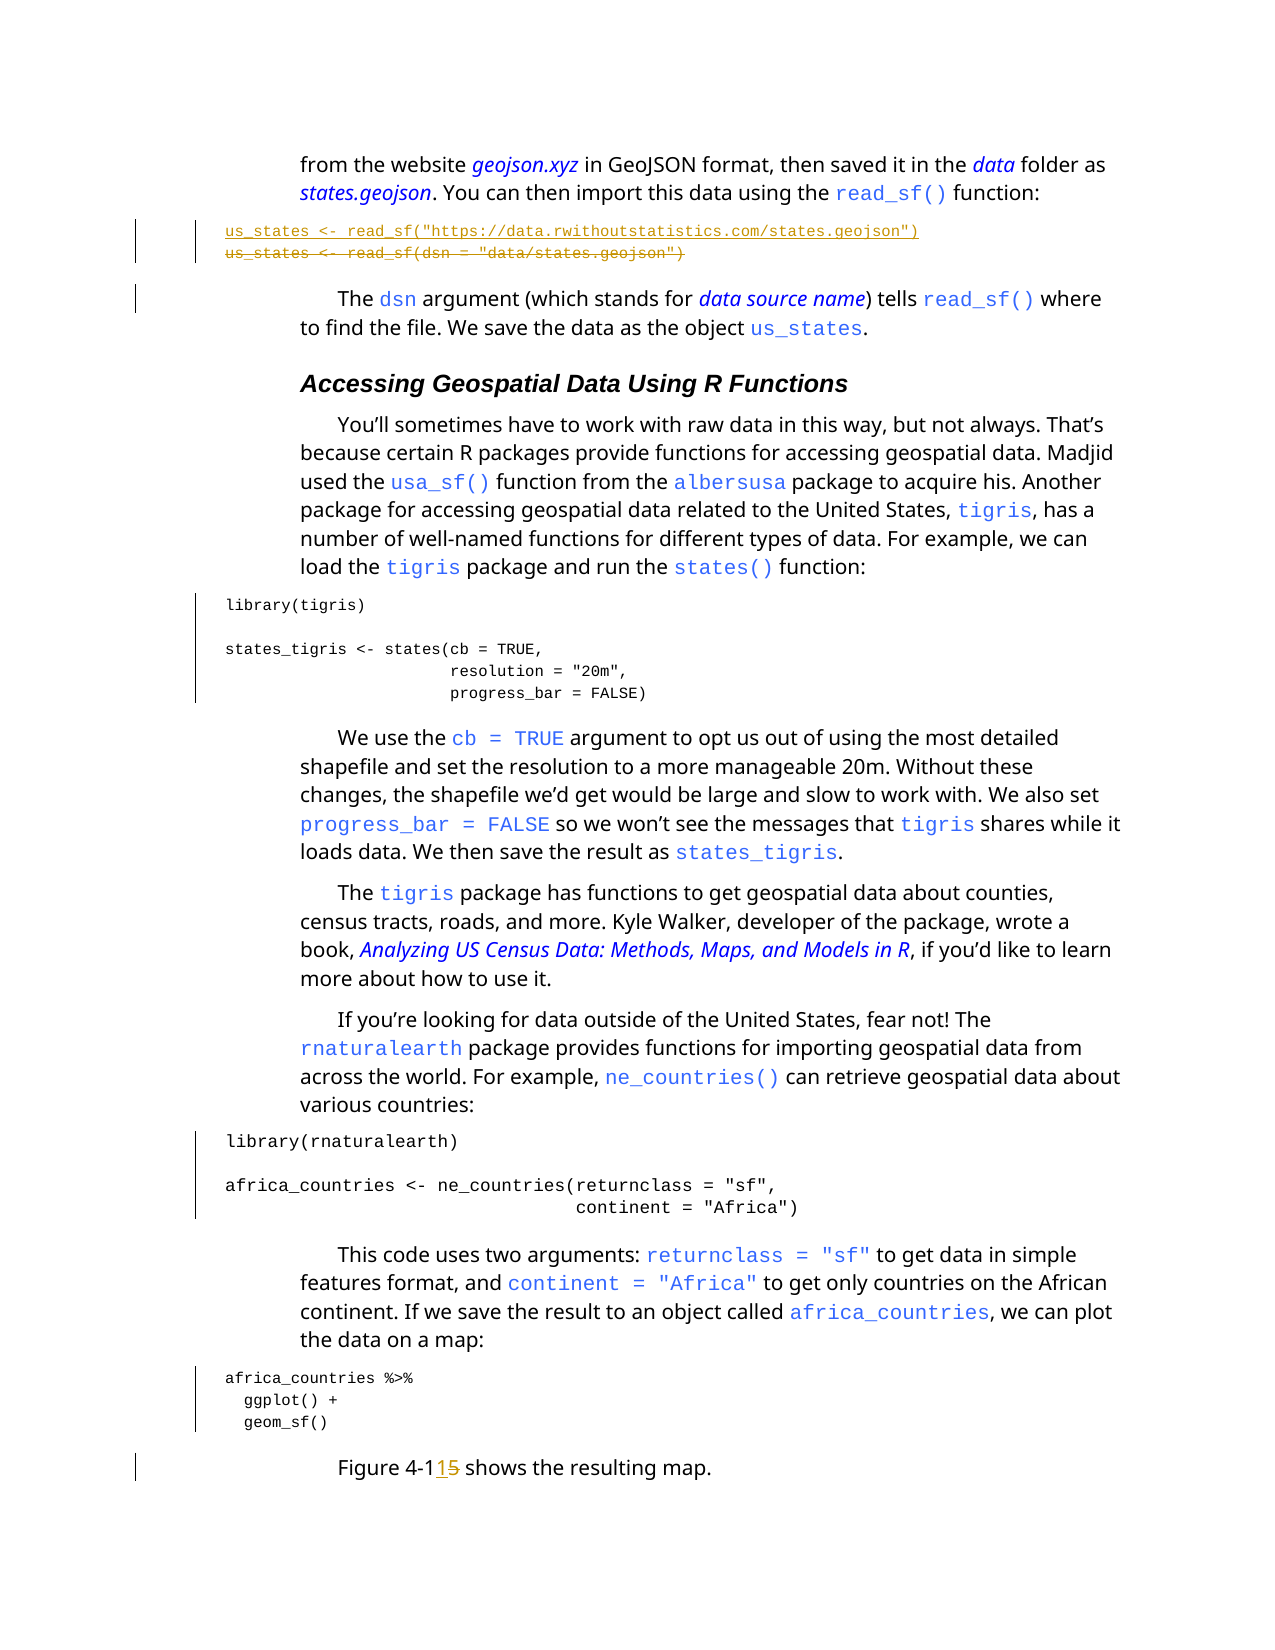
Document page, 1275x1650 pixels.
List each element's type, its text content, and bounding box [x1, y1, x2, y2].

text continent = "Africa") [196, 1197, 1125, 1219]
text You’ll sometimes have to work with raw data in this way, but not always. That’s because certain R packages provide functions for accessing geospatial data. Madjid used the usa_sf() function from the albersusa package to acquire his. Another package for accessing geospatial data related to the United States, tigris, has a number of well-named functions for different types of data. For example, we can load the tigris package and run the states() function: [300, 410, 1125, 581]
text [300, 150, 1125, 207]
text africa_countries %>% [196, 1366, 1125, 1388]
text library(rnaturalearth) [196, 1131, 1125, 1153]
text library(tigris) [196, 593, 1125, 615]
text geom_sf() [196, 1410, 1125, 1432]
text We use the cb = TRUE argument to opt us out of using the most detailed shapefile and set the resolution to a more manageable 20m. Without these changes, the shapefile we’d get would be large and slow to work with. We also set progress_bar = FALSE so we won’t see the messages that tigris shares while it loads data. We then save the result as states_tigris. [300, 723, 1125, 866]
text progress_bar = FALSE) [196, 681, 1125, 703]
text states_tigris <- states(cb = TRUE, [196, 637, 1125, 659]
text If you’re looking for data outside of the United States, fear not! The rnaturalearth package provides functions for importing geospatial data from across the world. For example, ne_countries() can retrieve geospatial data about various countries: [300, 1005, 1125, 1119]
text resolution = "20m", [196, 659, 1125, 681]
text Accessing Geospatial Data Using R Functions [300, 366, 1125, 397]
text ggplot() + [196, 1388, 1125, 1410]
text africa_countries <- ne_countries(returnclass = "sf", [196, 1175, 1125, 1197]
text The tigris package has functions to get geospatial data about counties, census tracts, roads, and more. Kyle Walker, developer of the package, wrote a book, Analyzing US Census Data: Methods, Maps, and Models in R, if you’d like to learn more about how to use it. [300, 878, 1125, 992]
text This code uses two arguments: returnclass = "sf" to get data in simple features format, and continent = "Africa" to get only countries on the African continent. If we save the result to an object called africa_countries, we can plot the data on a map: [300, 1240, 1125, 1354]
text The dsn argument (which stands for data source name) tells read_sf() where to find the file. We save the data as the object us_states. [300, 284, 1125, 341]
text Figure 4-1 shows the resulting map. [300, 1453, 1125, 1481]
